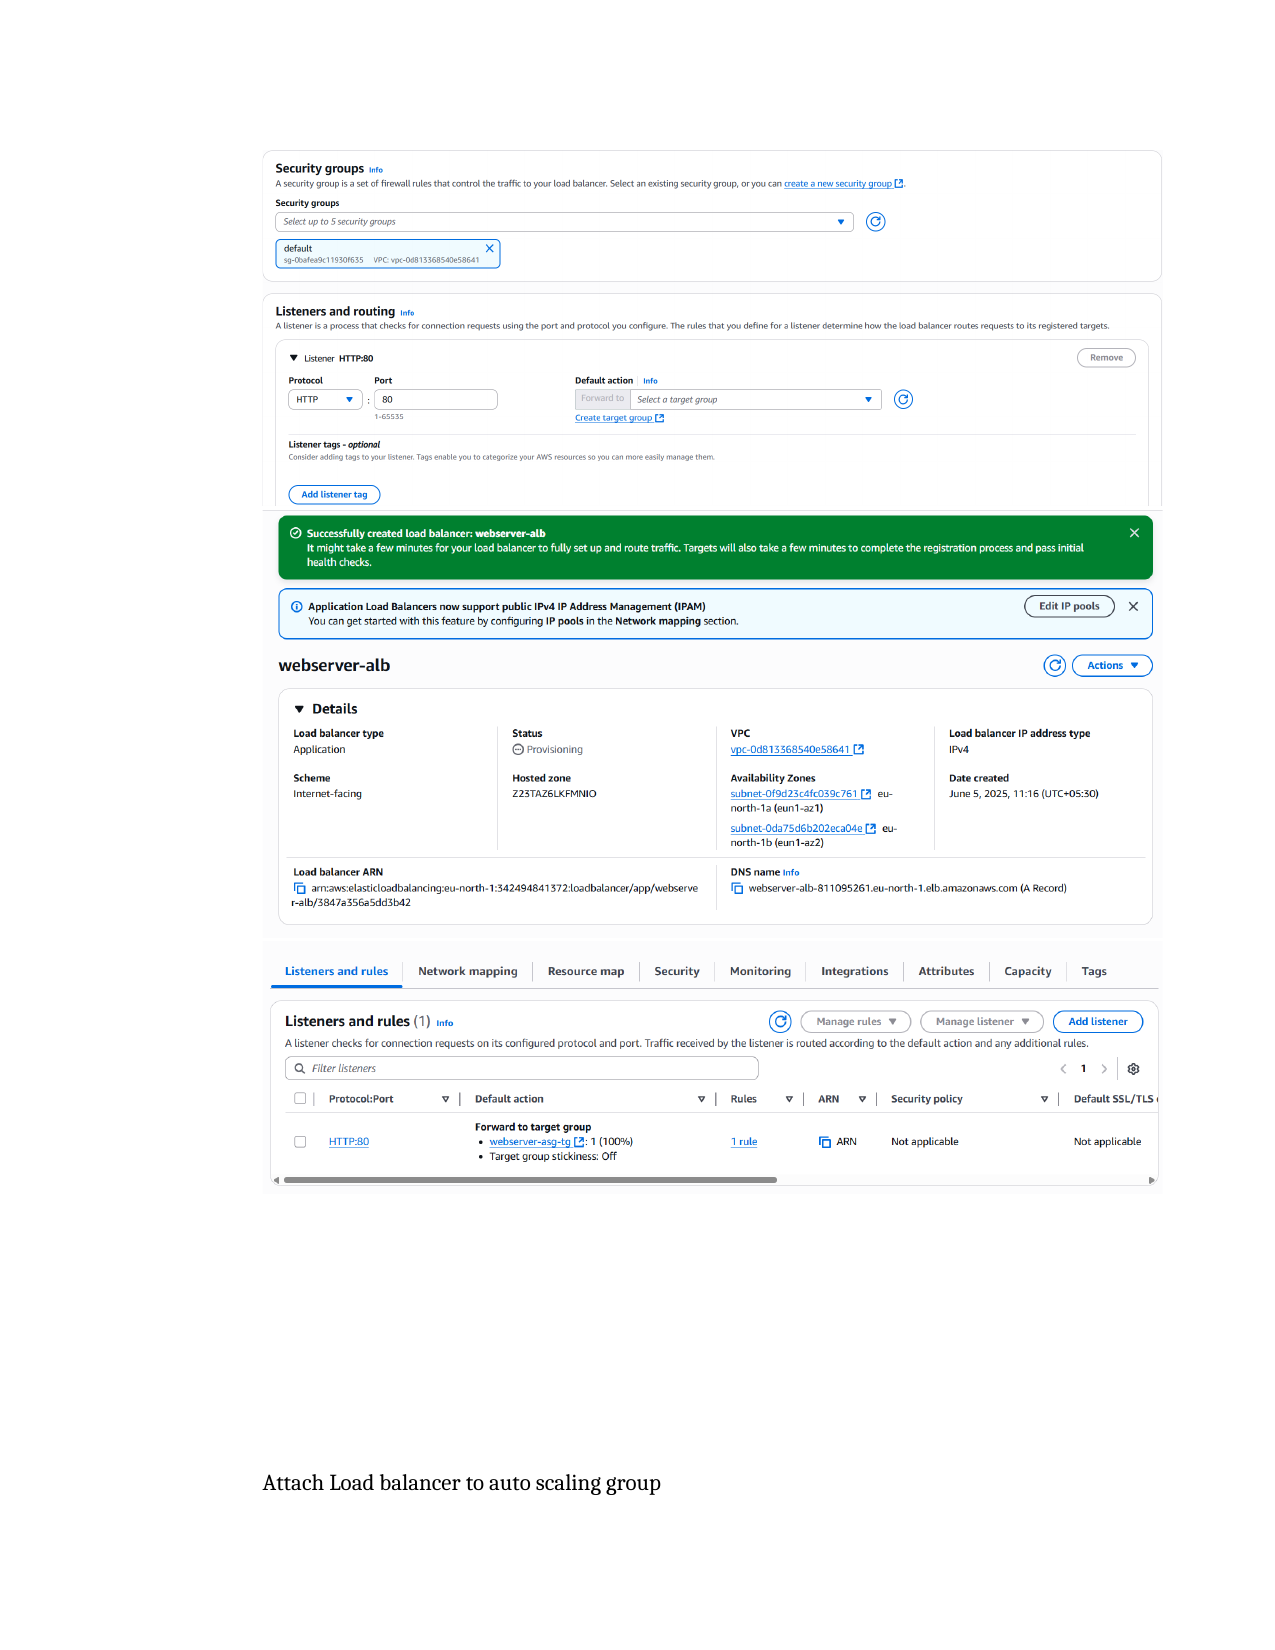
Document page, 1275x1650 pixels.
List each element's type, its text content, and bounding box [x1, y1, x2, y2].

picture [262, 150, 1163, 506]
list Attach Load balancer to auto scaling group [262, 1469, 1087, 1496]
picture [262, 941, 1163, 1194]
picture [262, 509, 1163, 938]
